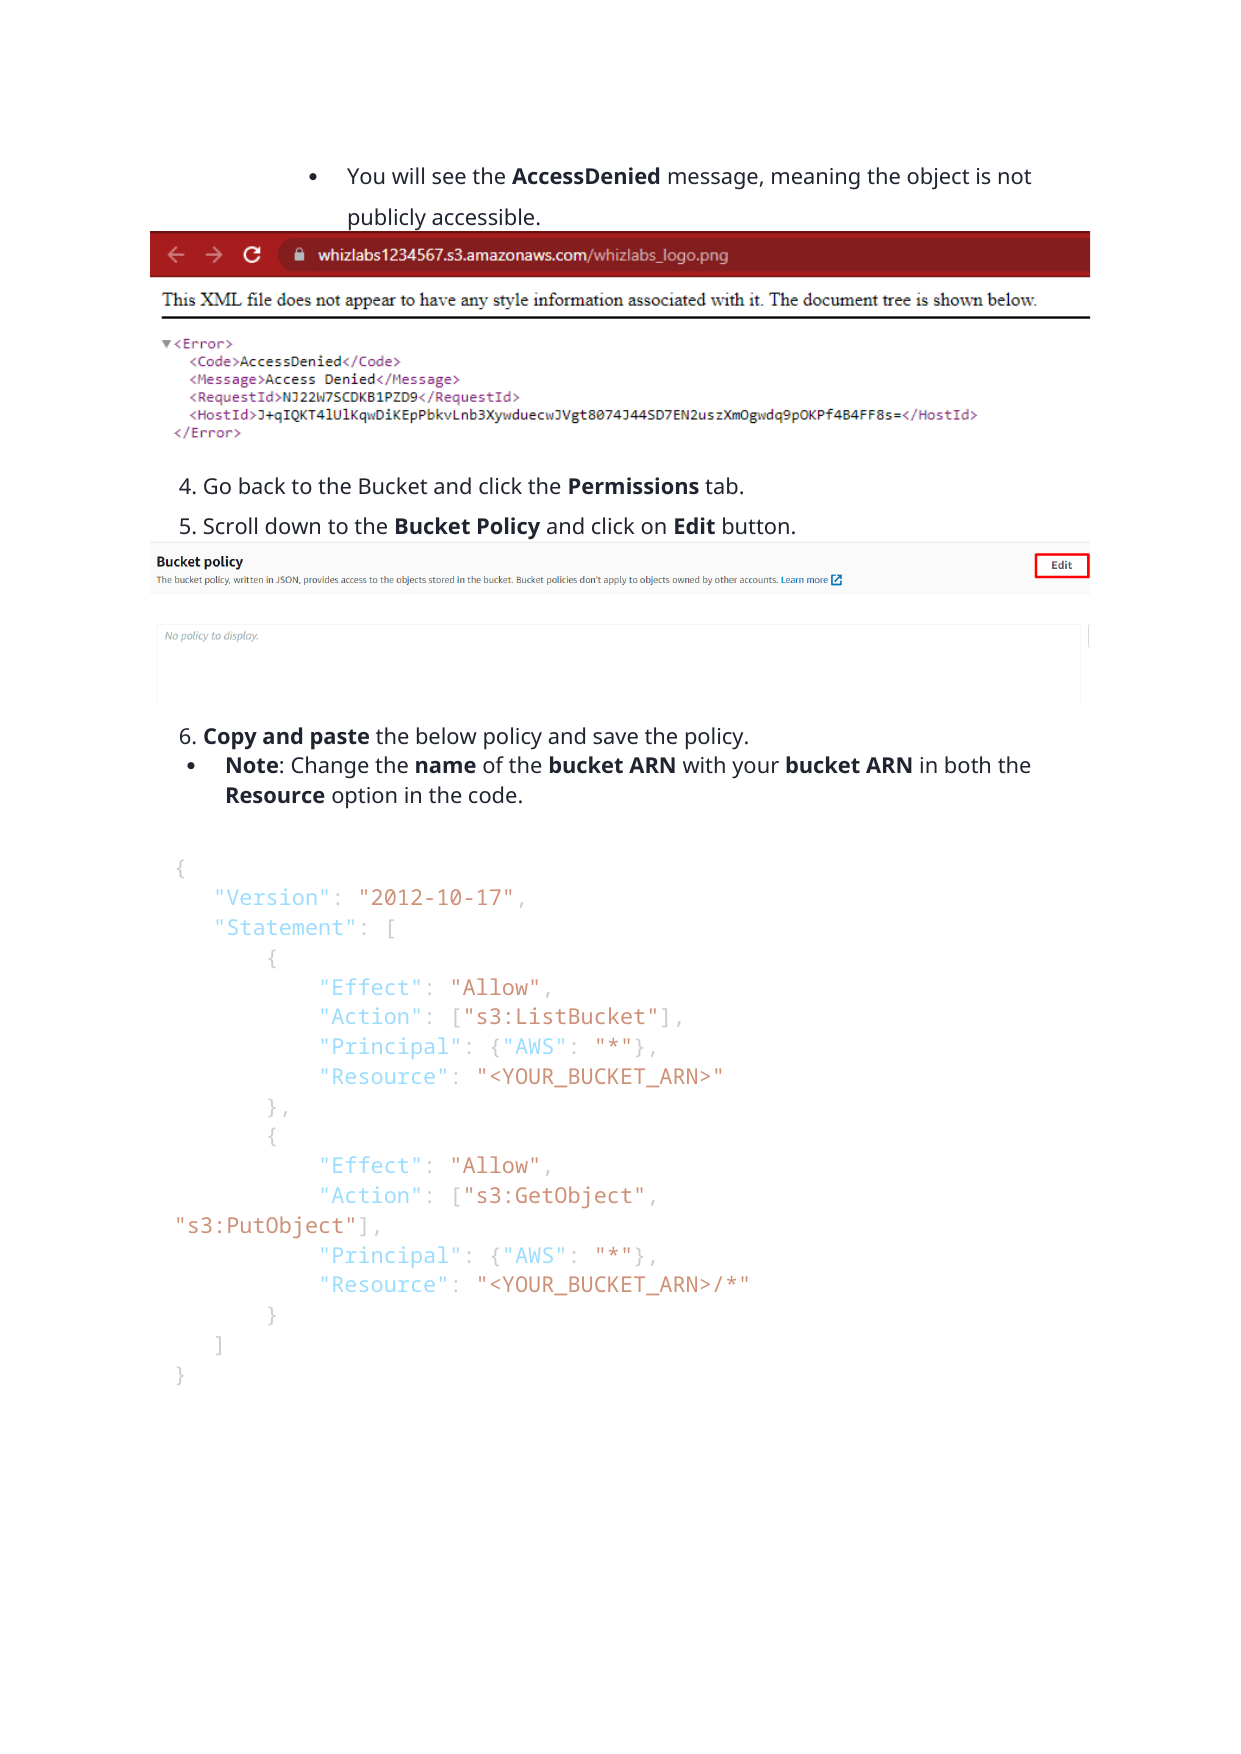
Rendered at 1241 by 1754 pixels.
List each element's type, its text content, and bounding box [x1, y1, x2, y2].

picture [150, 541, 1091, 704]
text 6. Copy and paste the below policy and save the policy. [150, 710, 1090, 750]
picture [150, 231, 1091, 460]
list Note: Change the name of the bucket ARN with your bucket ARN in both the Resource option in the code. [187, 750, 1090, 840]
list You will see the AccessDenied message, meaning the object is not publicly accessible. [309, 150, 1043, 231]
text 4. Go back to the Bucket and click the Permissions tab. [150, 460, 1090, 501]
table_header { "Version": "2012-10-17", "Statement": [ { "Effect": "Allow", "Action": ["s3:ListBucket"], "Principal": {"AWS": "*"}, "Resource": "<YOUR_BUCKET_ARN>" }, { "Effect": "Allow", "Action": ["s3:GetObject", "s3:PutObject"], "Principal": {"AWS": "*"}, "Resource": "<YOUR_BUCKET_ARN>/*" } ] } [150, 840, 853, 1401]
text 5. Scroll down to the Bucket Policy and click on Edit button. [150, 501, 1090, 541]
